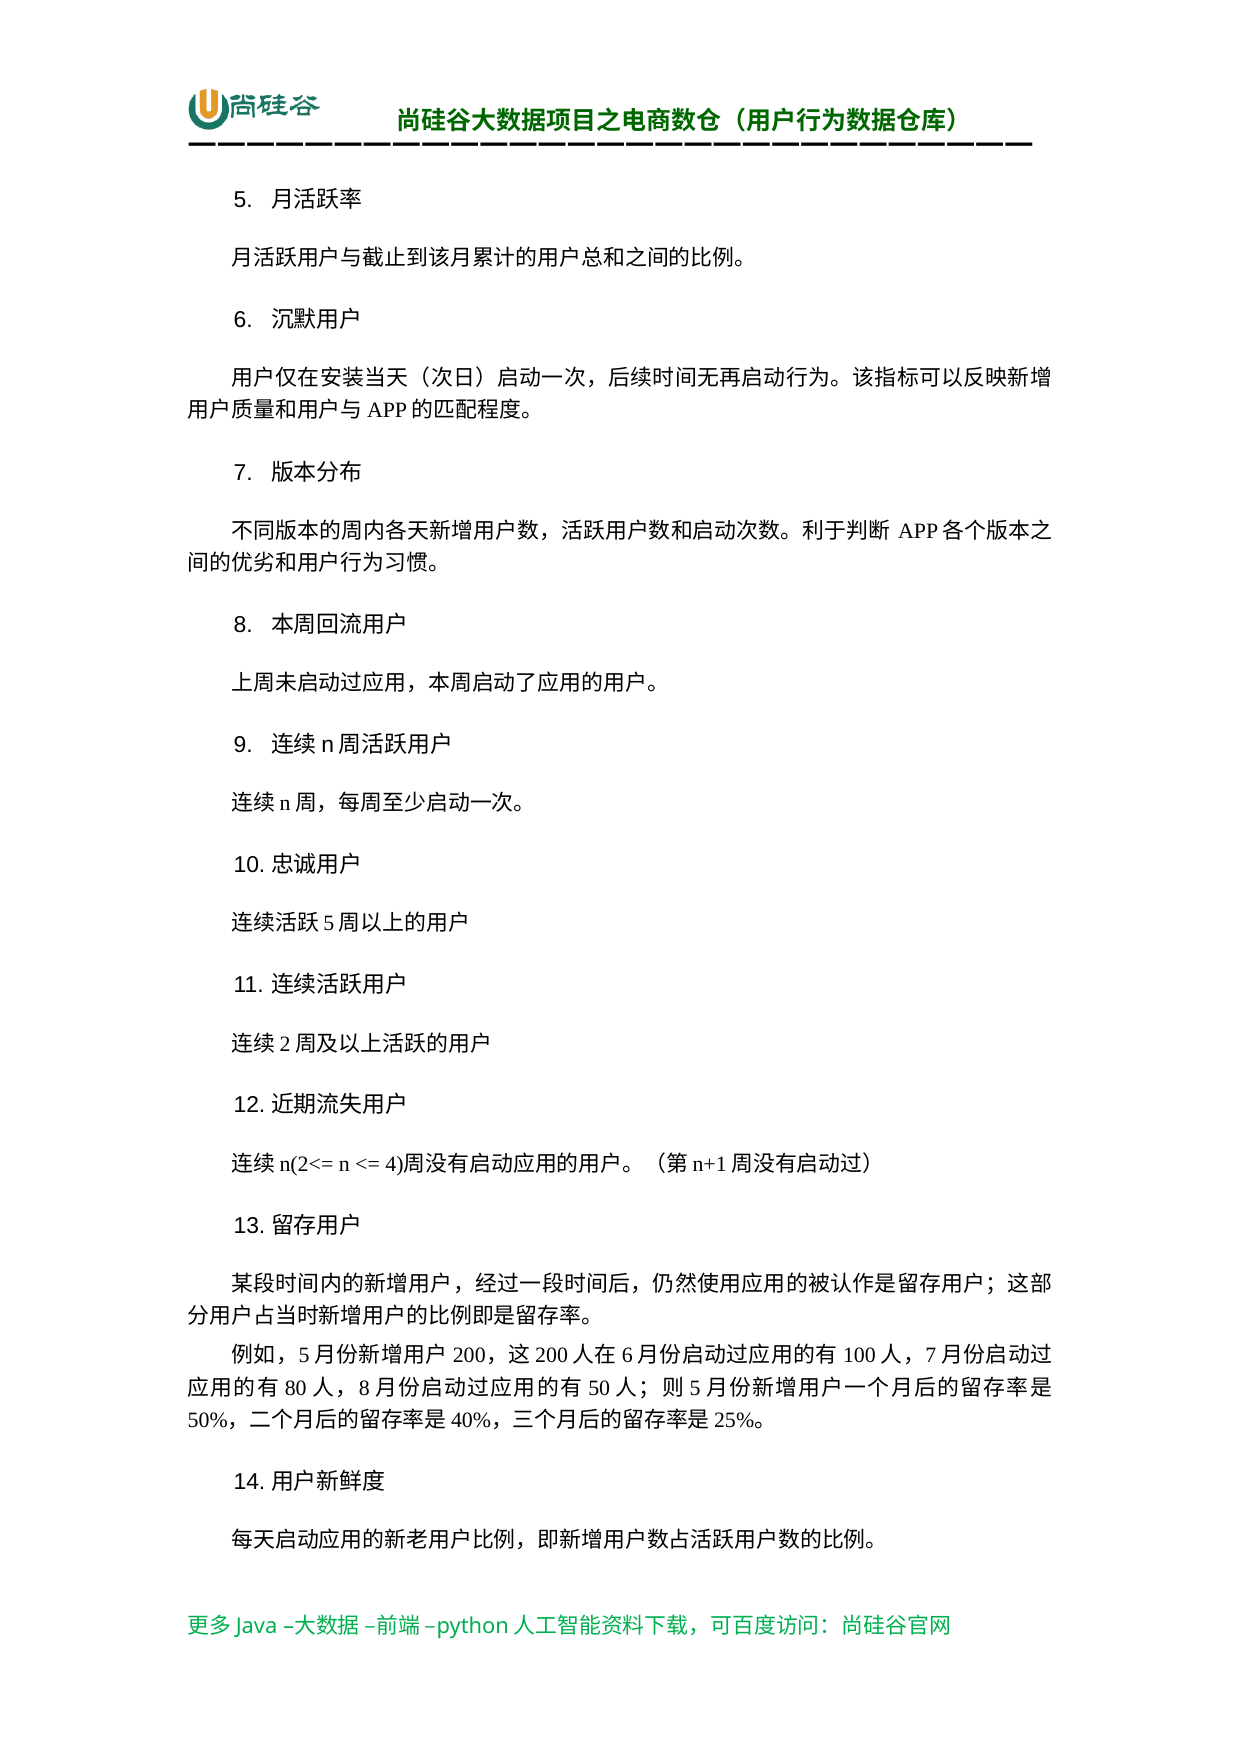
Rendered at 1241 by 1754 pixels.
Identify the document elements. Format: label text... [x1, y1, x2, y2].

list 近期流失用户 [233, 1071, 1053, 1136]
text 连续活跃5周以上的用户 [187, 905, 1053, 937]
list 月活跃率 [233, 165, 1053, 230]
text 用户仅在安装当天（次日）启动一次，后续时间无再启动行为。该指标可以反映新增用户质量和用户与APP的匹配程度。 [187, 359, 1053, 424]
text 连续2周及以上活跃的用户 [187, 1025, 1053, 1058]
list 忠诚用户 [233, 830, 1053, 895]
list 沉默用户 [233, 285, 1053, 350]
list 连续n周活跃用户 [233, 710, 1053, 775]
text 连续n周，每周至少启动一次。 [187, 785, 1053, 817]
list 用户新鲜度 [233, 1447, 1053, 1512]
text 上周未启动过应用，本周启动了应用的用户。 [187, 665, 1053, 697]
list 版本分布 [233, 437, 1053, 502]
text 每天启动应用的新老用户比例，即新增用户数占活跃用户数的比例。 [187, 1522, 1053, 1554]
text 不同版本的周内各天新增用户数，活跃用户数和启动次数。利于判断APP各个版本之间的优劣和用户行为习惯。 [187, 512, 1053, 577]
text 例如，5月份新增用户200，这200人在6月份启动过应用的有100人，7月份启动过应用的有80人，8月份启动过应用的有50人；则5月份新增用户一个月后的留存率是50%，二个月后的留存率是40%，三个月后的留存率是25%。 [187, 1337, 1053, 1434]
text 某段时间内的新增用户，经过一段时间后，仍然使用应用的被认作是留存用户；这部分用户占当时新增用户的比例即是留存率。 [187, 1265, 1053, 1330]
list 本周回流用户 [233, 590, 1053, 655]
list 连续活跃用户 [233, 950, 1053, 1015]
list 留存用户 [233, 1191, 1053, 1256]
picture [187, 88, 320, 130]
text 连续n(2<= n <= 4)周没有启动应用的用户。（第n+1周没有启动过） [187, 1145, 1053, 1178]
text 月活跃用户与截止到该月累计的用户总和之间的比例。 [187, 239, 1053, 272]
